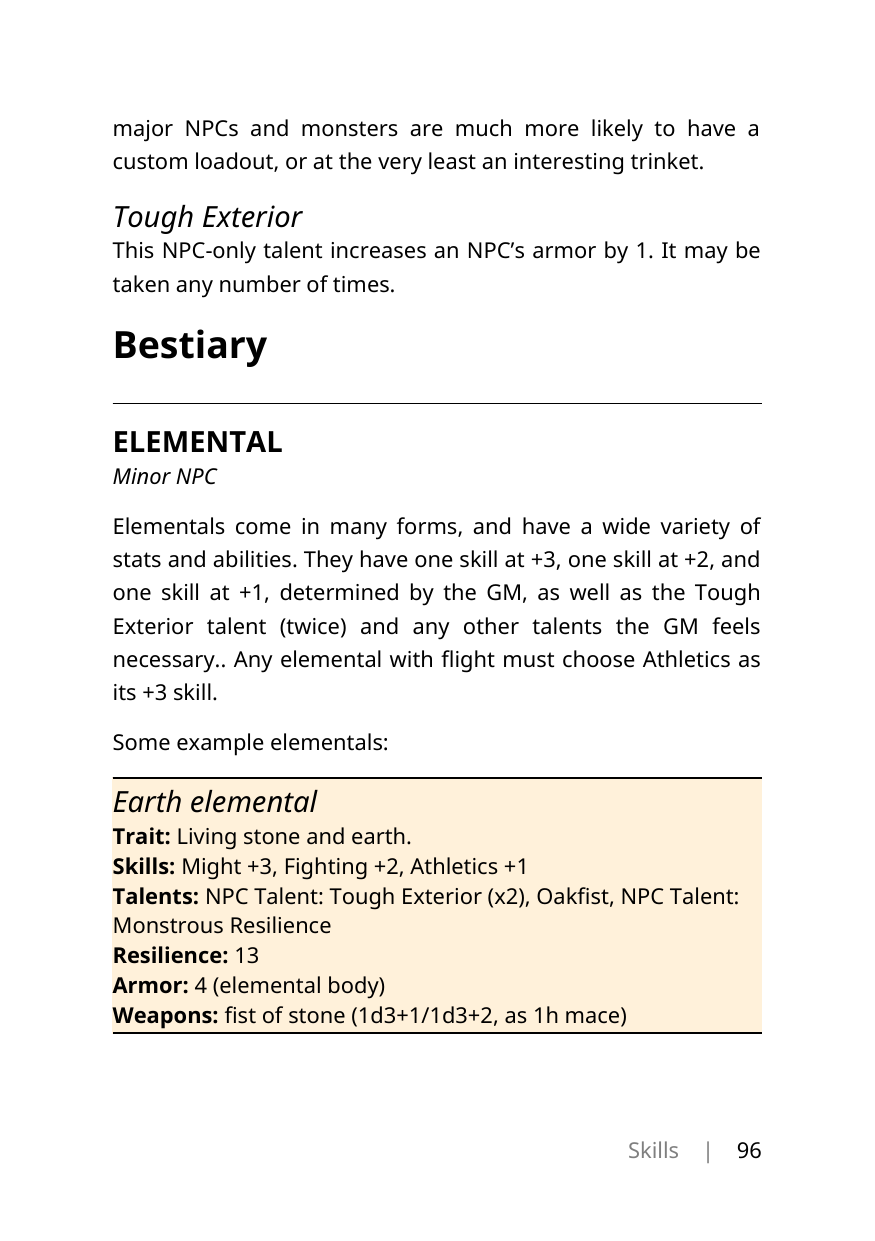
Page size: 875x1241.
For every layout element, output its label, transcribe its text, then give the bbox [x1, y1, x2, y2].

subtitle Bestiary [112, 319, 762, 370]
text Skills: Might +3, Fighting +2, Athletics +1 [112, 851, 762, 881]
text This NPC-only talent increases an NPC’s armor by 1. It may be taken any number of times. [112, 236, 762, 299]
text Armor: 4 (elemental body) [112, 970, 762, 1000]
text Some example elementals: [112, 727, 762, 757]
text Resilience: 13 [112, 940, 762, 970]
text Minor NPC [112, 461, 762, 490]
text Elementals come in many forms, and have a wide variety of stats and abilities. They have one skill at +3, one skill at +2, and one skill at +1, determined by the GM, as well as the Tough Exterior talent (twice) and any other talents the GM feels necessary.. Any elemental with flight must choose Athletics as its +3 skill. [112, 511, 762, 707]
text Trait: Living stone and earth. [112, 821, 762, 851]
text Talents: NPC Talent: Tough Exterior (x2), Oakfist, NPC Talent: Monstrous Resilience [112, 881, 762, 940]
subtitle Earth elemental [112, 778, 762, 821]
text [112, 112, 762, 176]
subtitle Tough Exterior [112, 196, 762, 236]
text Elemental [112, 404, 762, 461]
text Weapons: fist of stone (1d3+1/1d3+2, as 1h mace) [112, 1000, 762, 1034]
